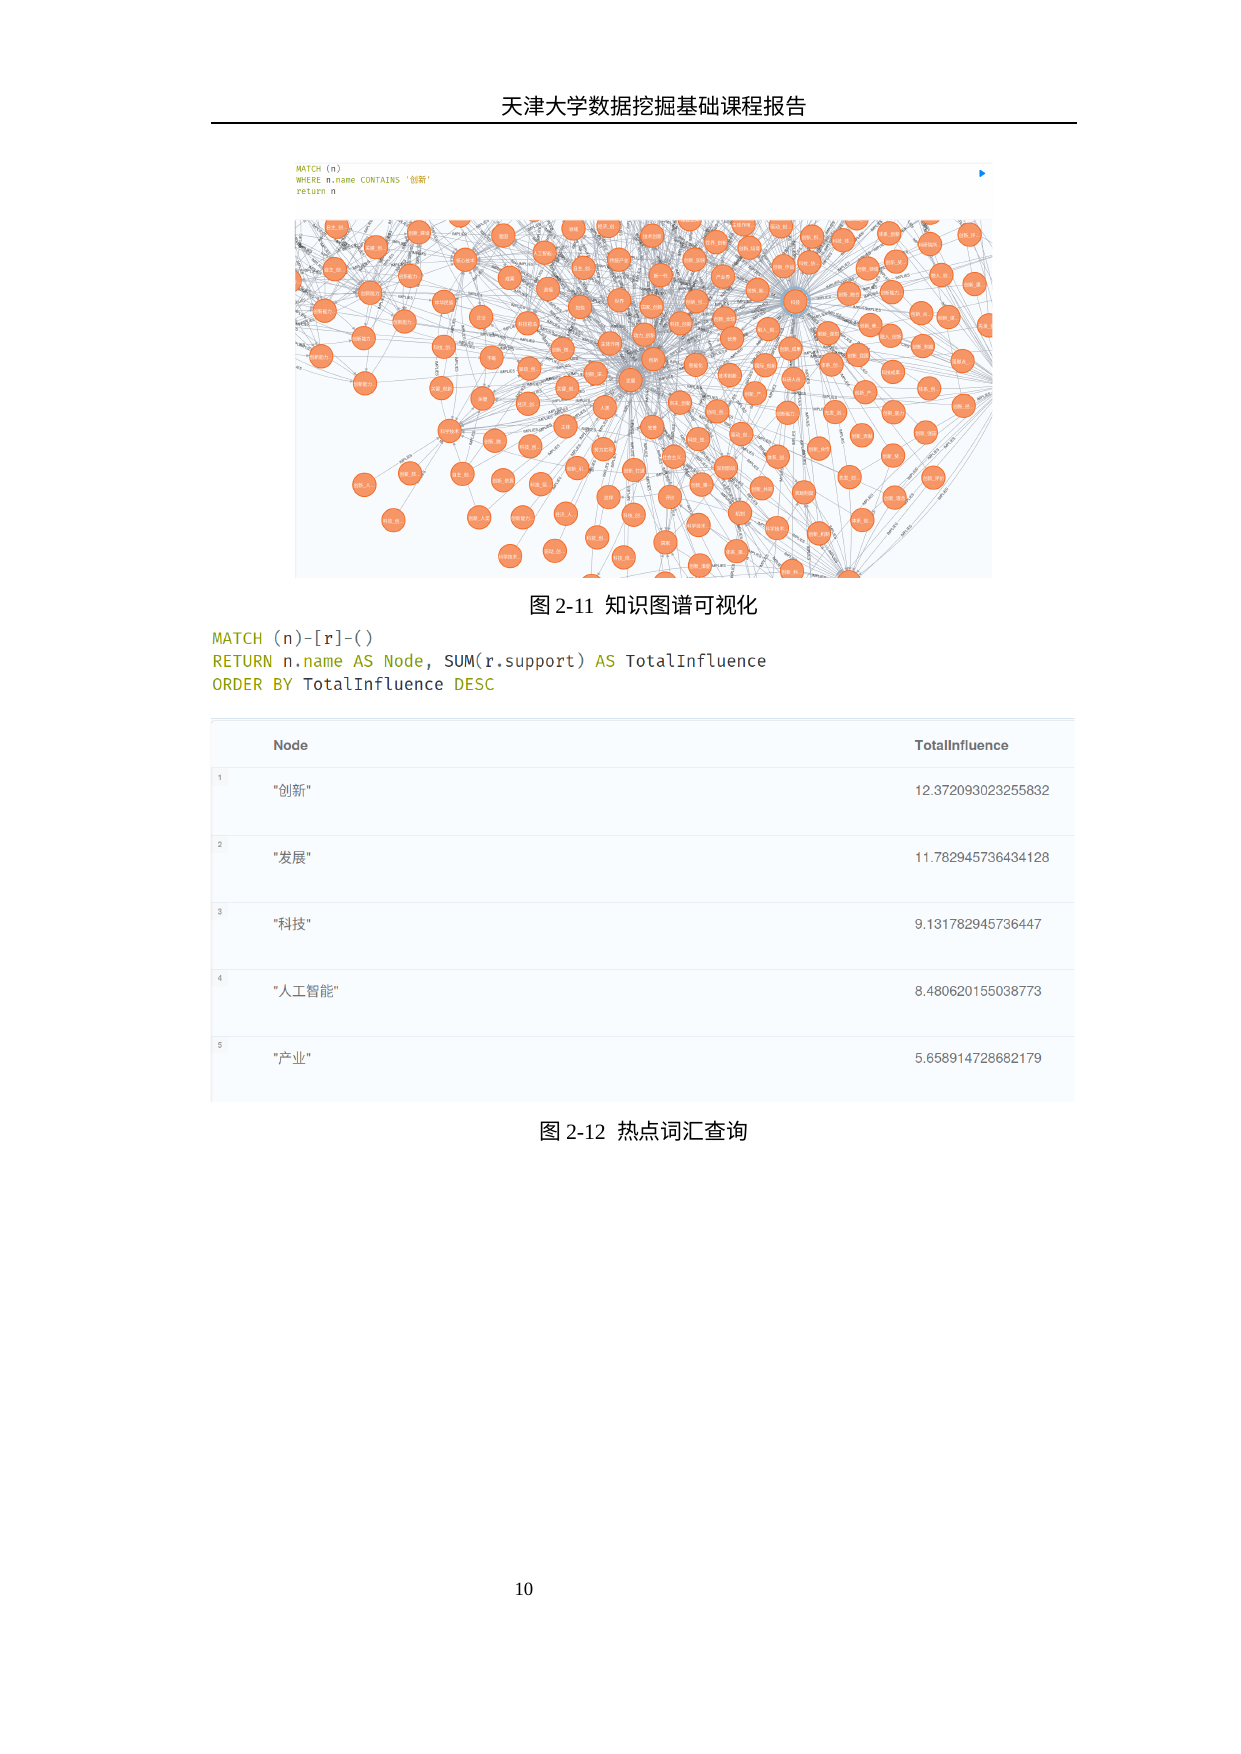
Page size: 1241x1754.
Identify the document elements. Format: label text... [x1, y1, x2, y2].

picture [294, 162, 993, 578]
picture [210, 627, 1075, 1102]
text 图2-11 知识图谱可视化 [211, 588, 1077, 620]
text 图2-12 热点词汇查询 [211, 1114, 1077, 1145]
